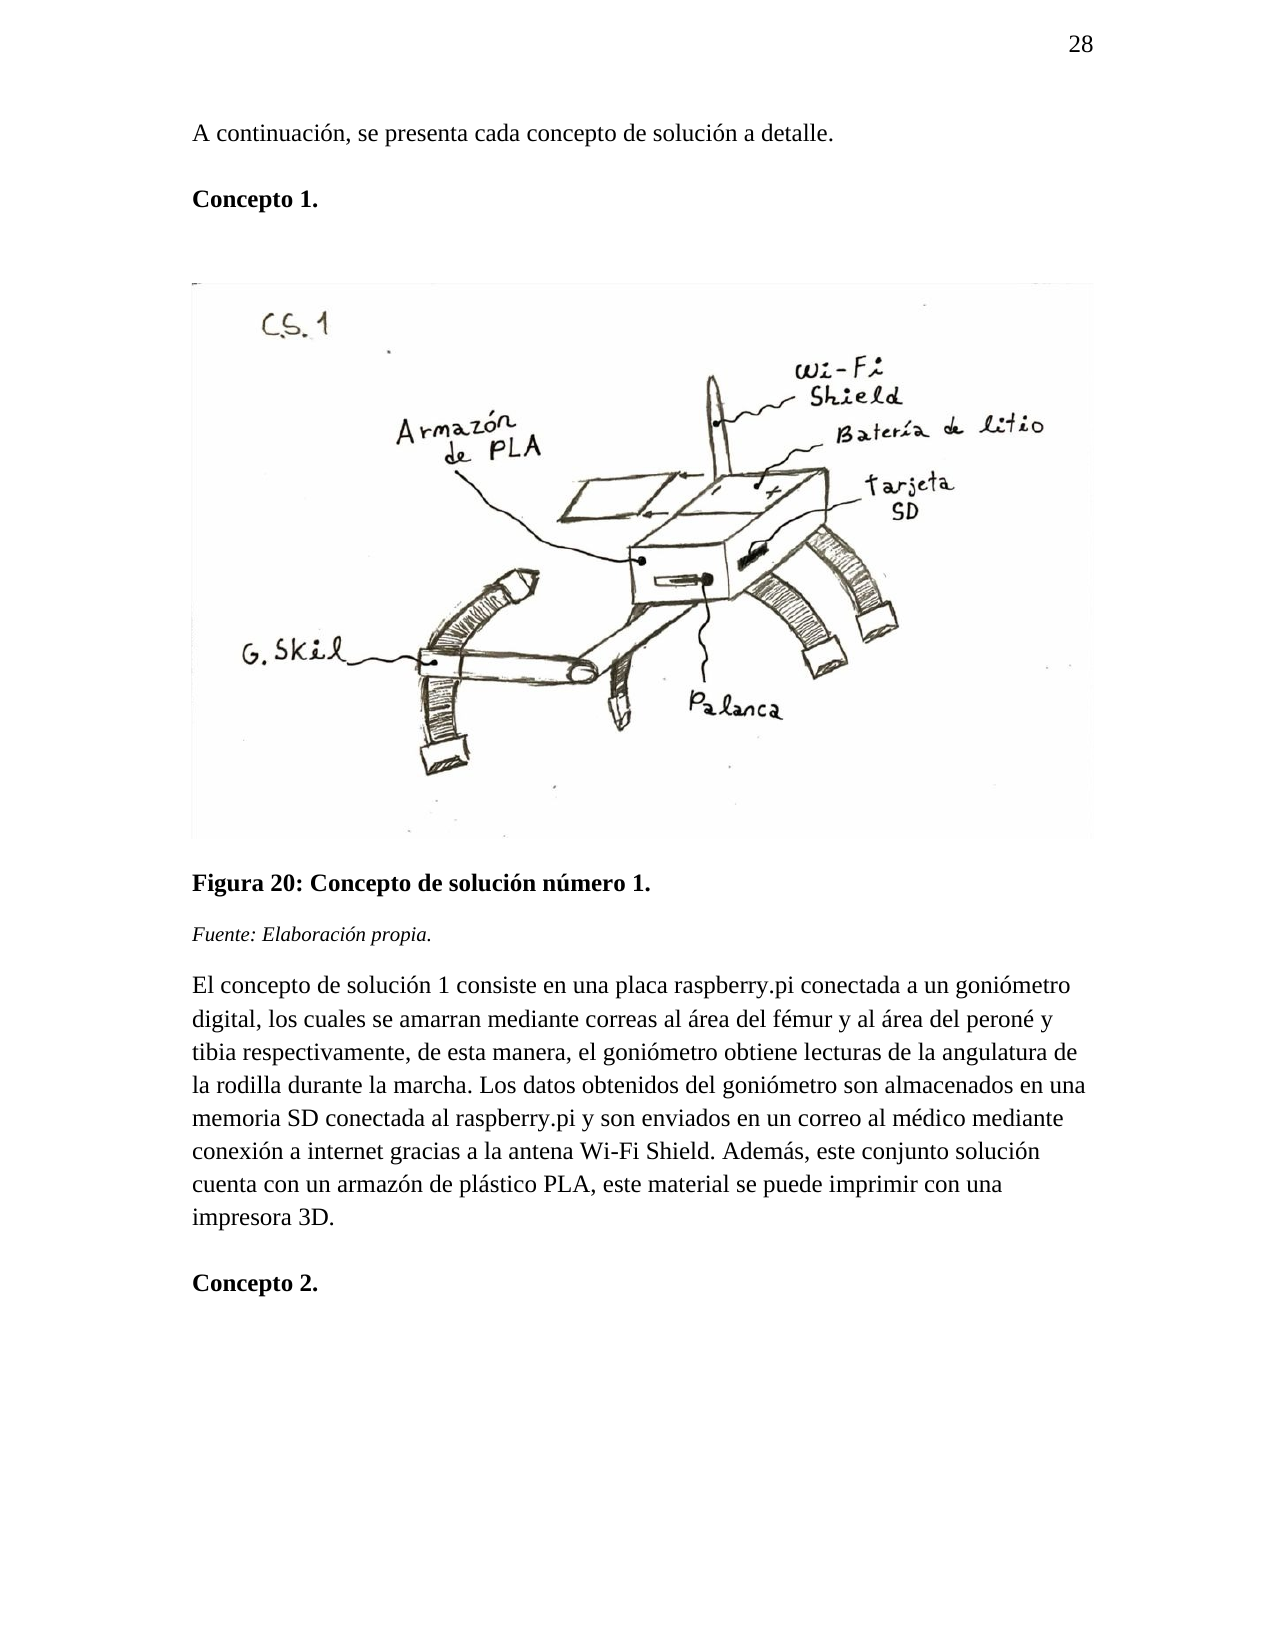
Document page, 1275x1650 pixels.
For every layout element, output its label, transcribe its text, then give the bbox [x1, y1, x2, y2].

picture [191, 283, 1094, 839]
text Concepto 1. [192, 184, 1093, 213]
text Concepto 2. [192, 1268, 1093, 1297]
text Figura 20: Concepto de solución número 1. [192, 868, 1093, 897]
text A continuación, se presenta cada concepto de solución a detalle. [192, 118, 1093, 147]
text Fuente: Elaboración propia. [192, 922, 1093, 946]
text El concepto de solución 1 consiste en una placa raspberry.pi conectada a un goniómetro digital, los cuales se amarran mediante correas al área del fémur y al área del peroné y tibia respectivamente, de esta manera, el goniómetro obtiene lecturas de la angulatura de la rodilla durante la marcha. Los datos obtenidos del goniómetro son almacenados en una memoria SD conectada al raspberry.pi y son enviados en un correo al médico mediante conexión a internet gracias a la antena Wi-Fi Shield. Además, este conjunto solución cuenta con un armazón de plástico PLA, este material se puede imprimir con una impresora 3D. [192, 971, 1093, 1231]
